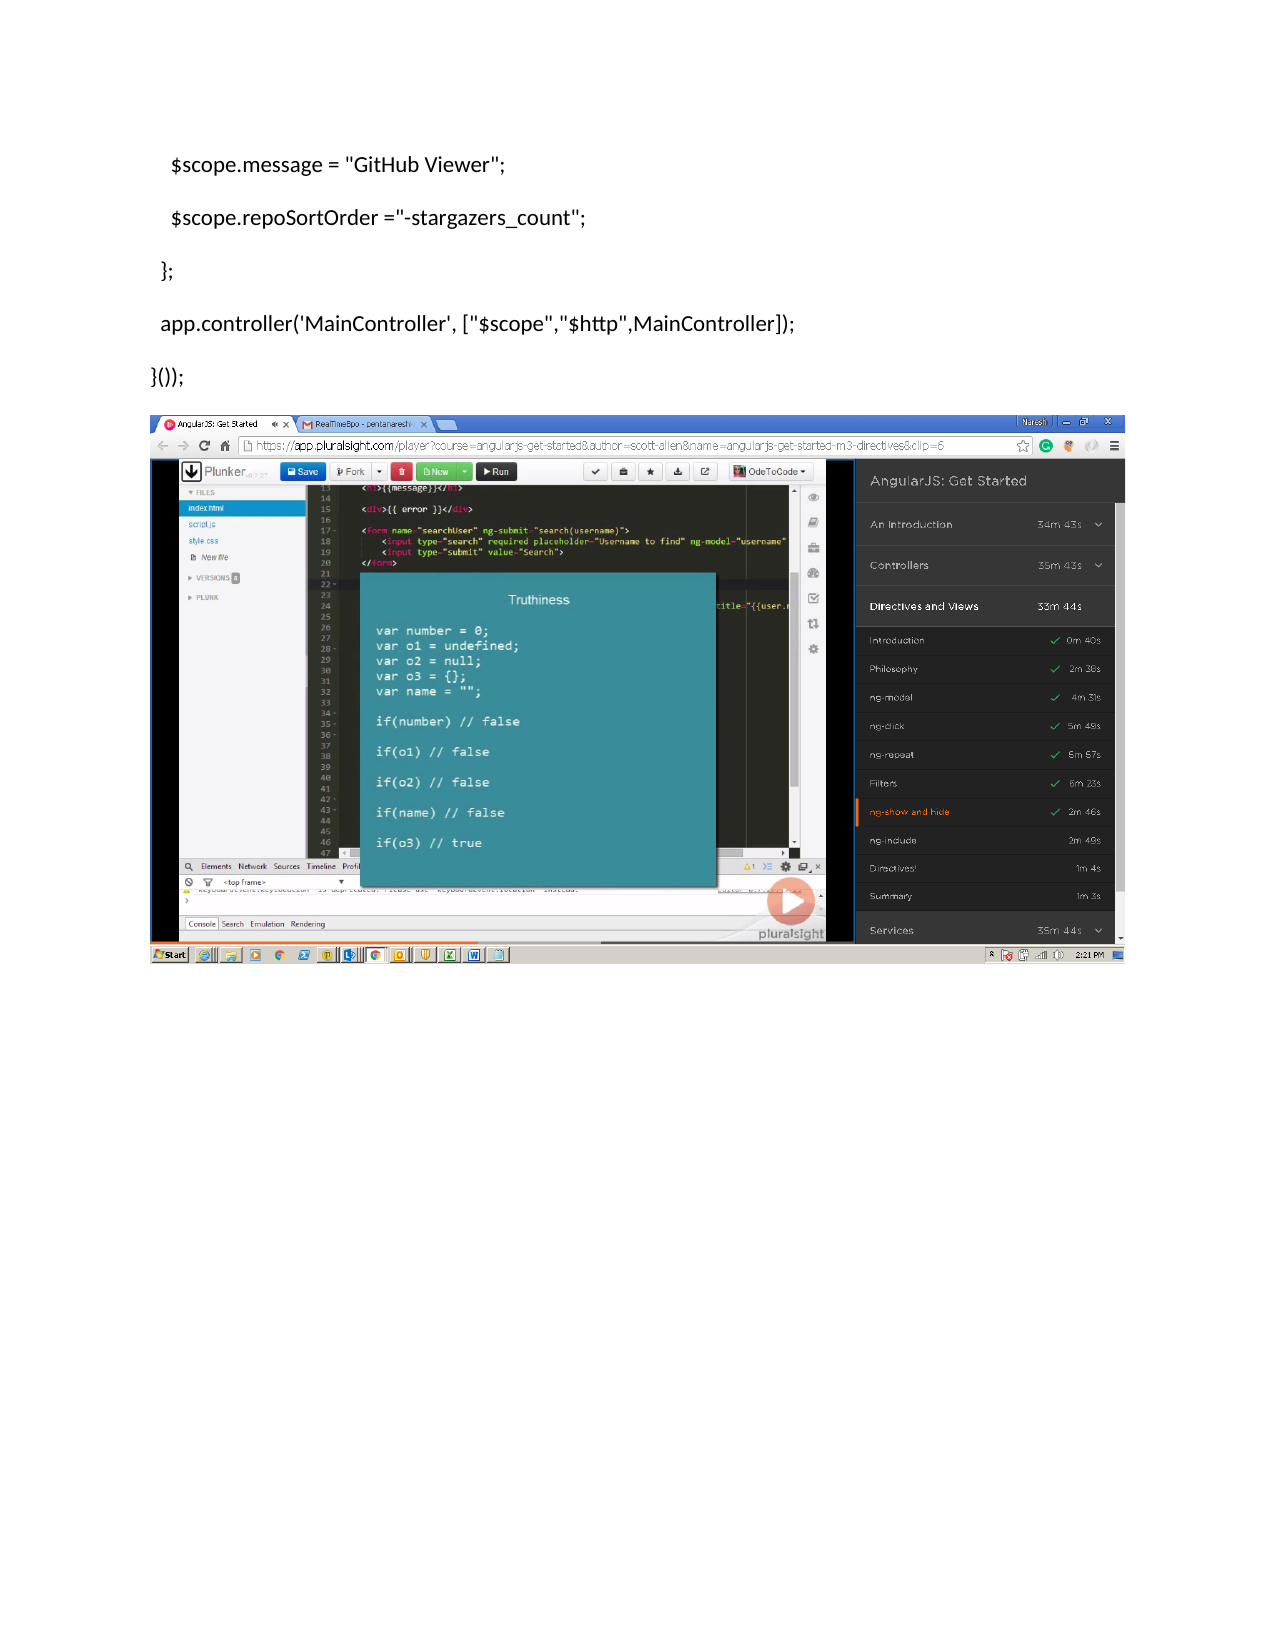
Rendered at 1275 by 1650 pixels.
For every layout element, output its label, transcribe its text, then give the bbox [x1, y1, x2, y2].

text $scope.repoSortOrder ="-stargazers_count"; [150, 203, 1125, 231]
text }; [150, 256, 1125, 284]
text }()); [150, 362, 1125, 390]
picture [150, 415, 1125, 964]
text $scope.message = "GitHub Viewer"; [150, 150, 1125, 178]
text app.controller('MainController', ["$scope","$http",MainController]); [150, 309, 1125, 337]
